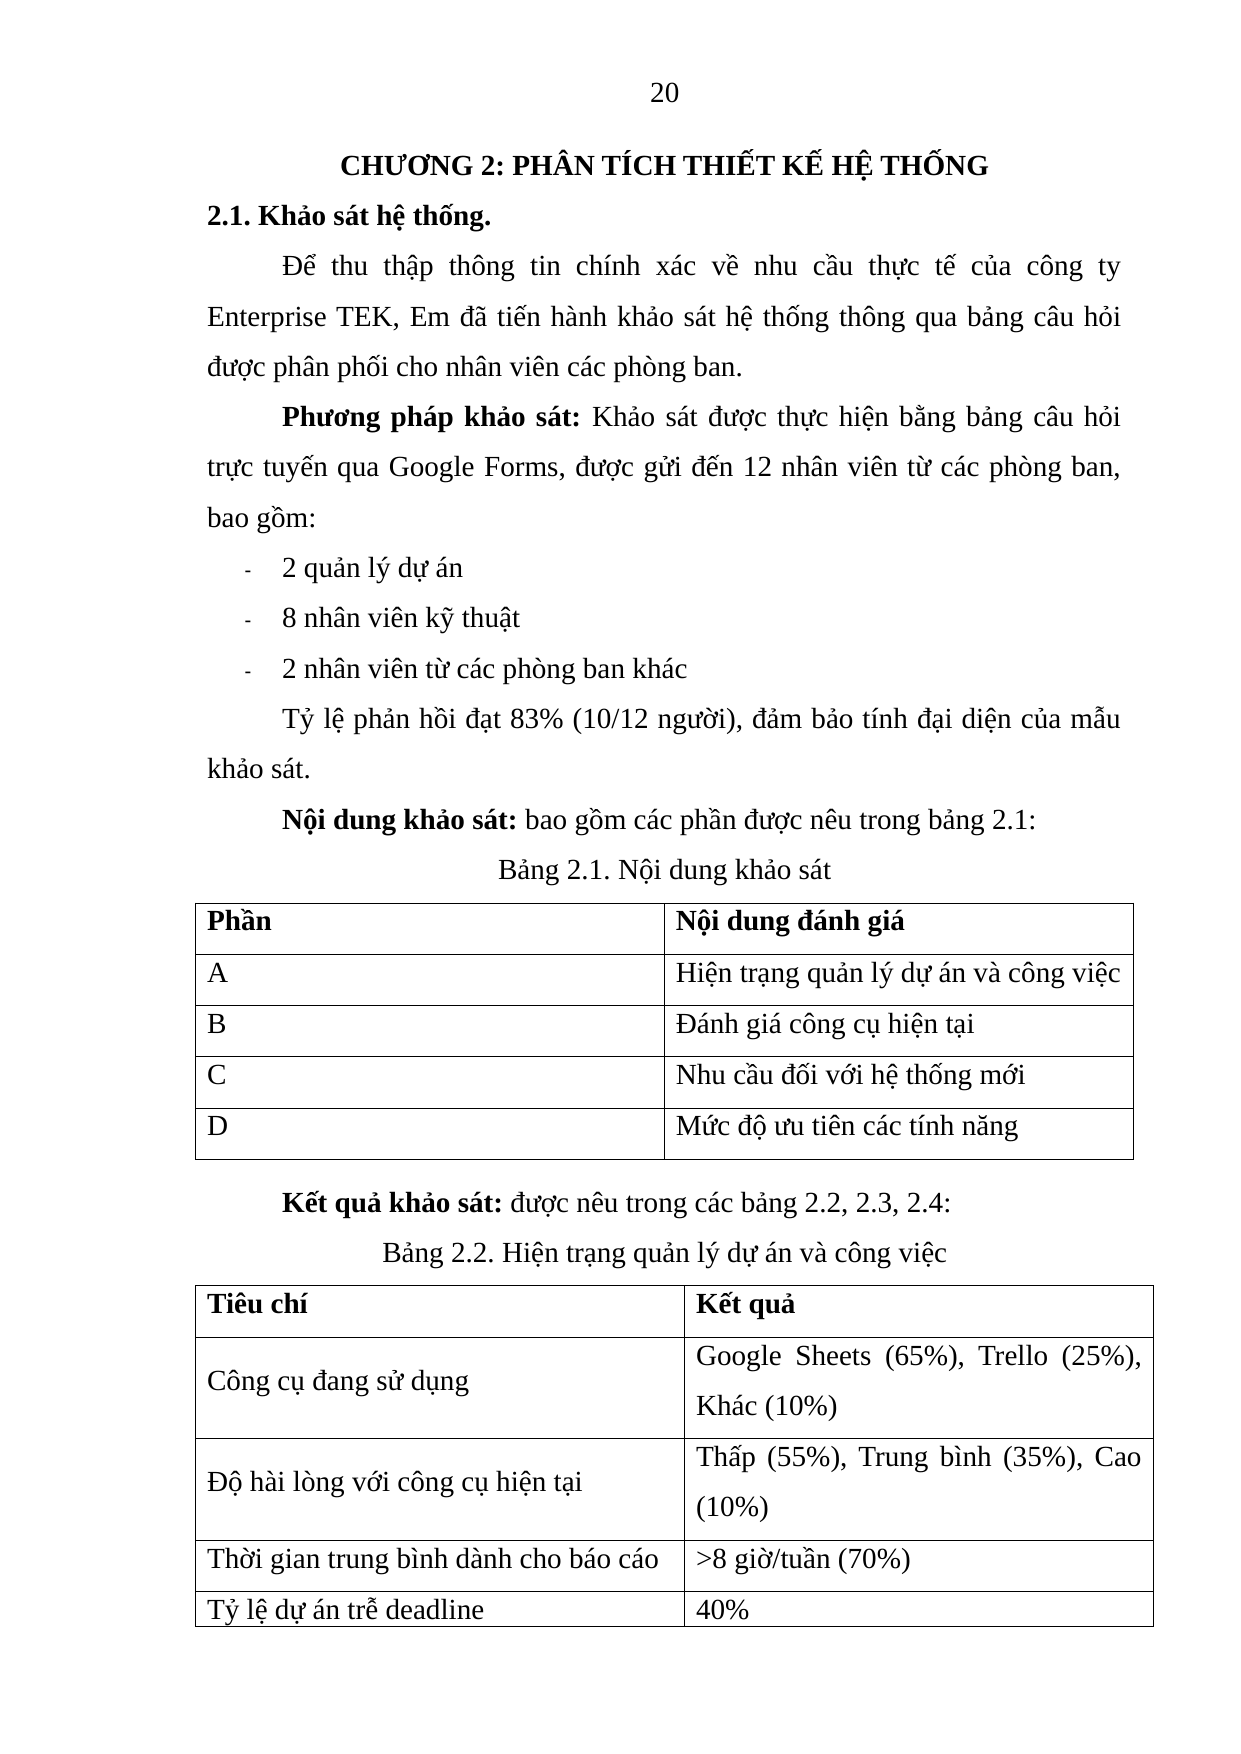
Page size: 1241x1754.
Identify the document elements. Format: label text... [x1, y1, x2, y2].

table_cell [196, 1592, 684, 1626]
table_cell Thời gian trung bình dành cho báo cáo [196, 1541, 684, 1591]
table_cell Công cụ đang sử dụng [196, 1338, 684, 1438]
table_cell A [196, 955, 664, 1005]
text Nội dung khảo sát: bao gồm các phần được nêu trong bảng 2.1: [207, 802, 1122, 835]
list 2 quản lý dự án [244, 550, 1122, 584]
table_cell Google Sheets (65%), Trello (25%), Khác (10%) [685, 1338, 1153, 1438]
table_cell Độ hài lòng với công cụ hiện tại [196, 1439, 684, 1540]
subtitle CHƯƠNG 2: PHÂN TÍCH THIẾT KẾ HỆ THỐNG [207, 148, 1122, 181]
table_cell 40% [685, 1592, 1153, 1626]
table_cell Hiện trạng quản lý dự án và công việc [665, 955, 1133, 1005]
table_header Phần [196, 904, 664, 954]
text Phương pháp khảo sát: Khảo sát được thực hiện bằng bảng câu hỏi trực tuyến qua Google Forms, được gửi đến 12 nhân viên từ các phòng ban, bao gồm: [207, 399, 1122, 533]
table_cell Mức độ ưu tiên các tính năng [665, 1109, 1133, 1159]
table_cell Đánh giá công cụ hiện tại [665, 1006, 1133, 1056]
table_header Nội dung đánh giá [665, 904, 1133, 954]
table_cell Nhu cầu đối với hệ thống mới [665, 1057, 1133, 1107]
text Bảng 2.1. Nội dung khảo sát [207, 852, 1122, 886]
text Để thu thập thông tin chính xác về nhu cầu thực tế của công ty Enterprise TEK, Em đã tiến hành khảo sát hệ thống thông qua bảng câu hỏi được phân phối cho nhân viên các phòng ban. [207, 248, 1122, 382]
list 2 nhân viên từ các phòng ban khác [244, 651, 1122, 684]
table_cell B [196, 1006, 664, 1056]
table_header Kết quả [685, 1286, 1153, 1337]
table_header Tiêu chí [196, 1286, 684, 1337]
table_cell >8 giờ/tuần (70%) [685, 1541, 1153, 1591]
text Kết quả khảo sát: được nêu trong các bảng 2.2, 2.3, 2.4: [207, 1185, 1122, 1218]
subtitle 2.1. Khảo sát hệ thống. [207, 198, 1122, 232]
table_cell C [196, 1057, 664, 1107]
text Tỷ lệ phản hồi đạt 83% (10/12 người), đảm bảo tính đại diện của mẫu khảo sát. [207, 701, 1122, 785]
list 8 nhân viên kỹ thuật [244, 601, 1122, 634]
table_cell Thấp (55%), Trung bình (35%), Cao (10%) [685, 1439, 1153, 1540]
table_cell D [196, 1109, 664, 1159]
text Bảng 2.2. Hiện trạng quản lý dự án và công việc [207, 1235, 1122, 1268]
